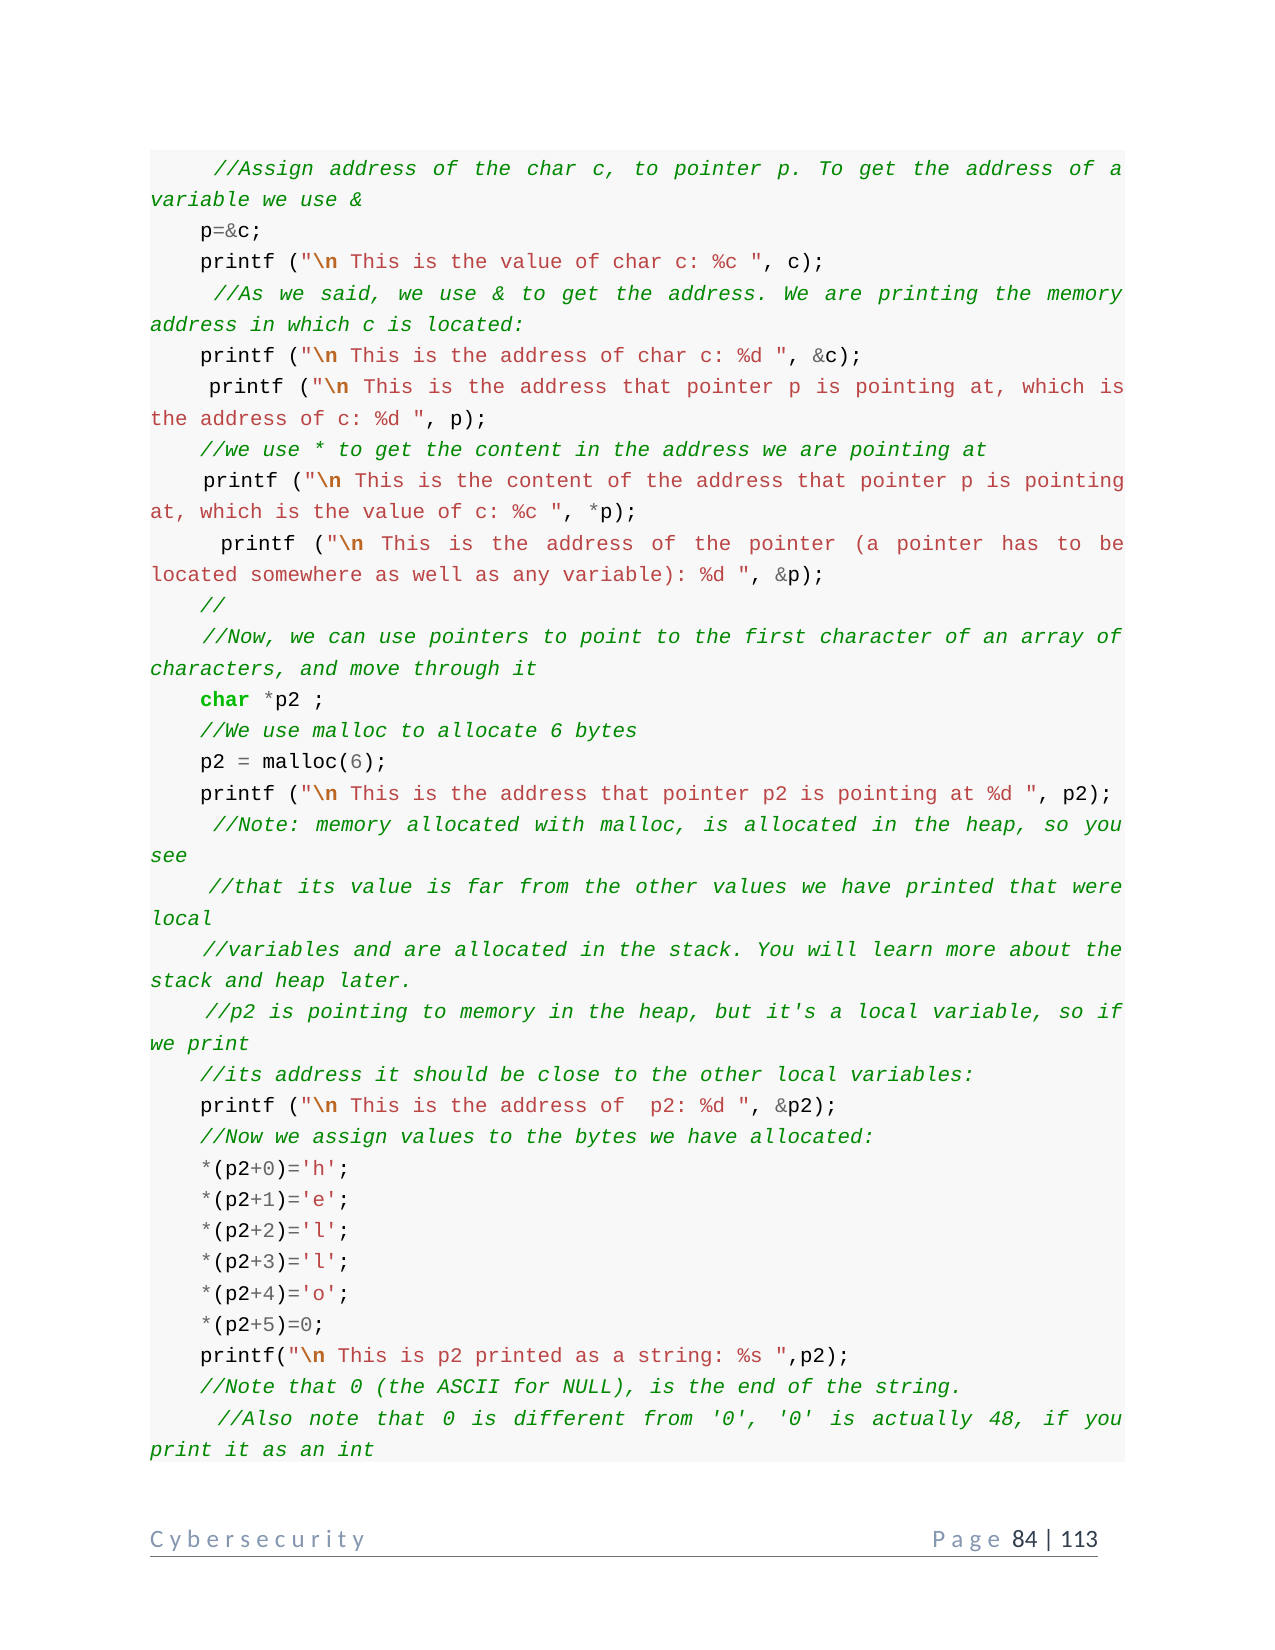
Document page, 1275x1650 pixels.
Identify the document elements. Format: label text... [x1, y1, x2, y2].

text printf ("\n This is the address that pointer p is pointing at, which is the address of c: %d ", p); [150, 369, 1125, 431]
text *(p2+4)='o'; [150, 1275, 1125, 1306]
text //variables and are allocated in the stack. You will learn more about the stack and heap later. [150, 931, 1125, 994]
text printf ("\n This is the address of p2: %d ", &p2); [150, 1087, 1125, 1119]
text //Note: memory allocated with malloc, is allocated in the heap, so you see [150, 806, 1125, 869]
text printf ("\n This is the value of char c: %c ", c); [150, 244, 1125, 275]
text //Also note that 0 is different from '0', '0' is actually 48, if you print it as an int [150, 1400, 1125, 1462]
text // [150, 587, 1125, 619]
text printf("\n This is p2 printed as a string: %s ",p2); [150, 1337, 1125, 1369]
text *(p2+2)='l'; [150, 1212, 1125, 1244]
text *(p2+1)='e'; [150, 1181, 1125, 1212]
text *(p2+3)='l'; [150, 1244, 1125, 1275]
text //We use malloc to allocate 6 bytes [150, 712, 1125, 744]
text //Assign address of the char c, to pointer p. To get the address of a variable we use & [150, 150, 1125, 212]
text p=&c; [150, 212, 1125, 244]
text *(p2+5)=0; [150, 1306, 1125, 1337]
text printf ("\n This is the content of the address that pointer p is pointing at, which is the value of c: %c ", *p); [150, 462, 1125, 525]
text p2 = malloc(6); [150, 744, 1125, 775]
text printf ("\n This is the address of char c: %d ", &c); [150, 337, 1125, 369]
text char *p2 ; [150, 681, 1125, 712]
text //its address it should be close to the other local variables: [150, 1056, 1125, 1087]
text printf ("\n This is the address of the pointer (a pointer has to be located somewhere as well as any variable): %d ", &p); [150, 525, 1125, 587]
text printf ("\n This is the address that pointer p2 is pointing at %d ", p2); [150, 775, 1125, 806]
text //Note that 0 (the ASCII for NULL), is the end of the string. [150, 1369, 1125, 1400]
text //Now we assign values to the bytes we have allocated: [150, 1119, 1125, 1150]
text //Now, we can use pointers to point to the first character of an array of characters, and move through it [150, 619, 1125, 681]
text //that its value is far from the other values we have printed that were local [150, 869, 1125, 931]
text //we use * to get the content in the address we are pointing at [150, 431, 1125, 462]
text //As we said, we use & to get the address. We are printing the memory address in which c is located: [150, 275, 1125, 337]
text *(p2+0)='h'; [150, 1150, 1125, 1181]
text //p2 is pointing to memory in the heap, but it's a local variable, so if we print [150, 994, 1125, 1056]
